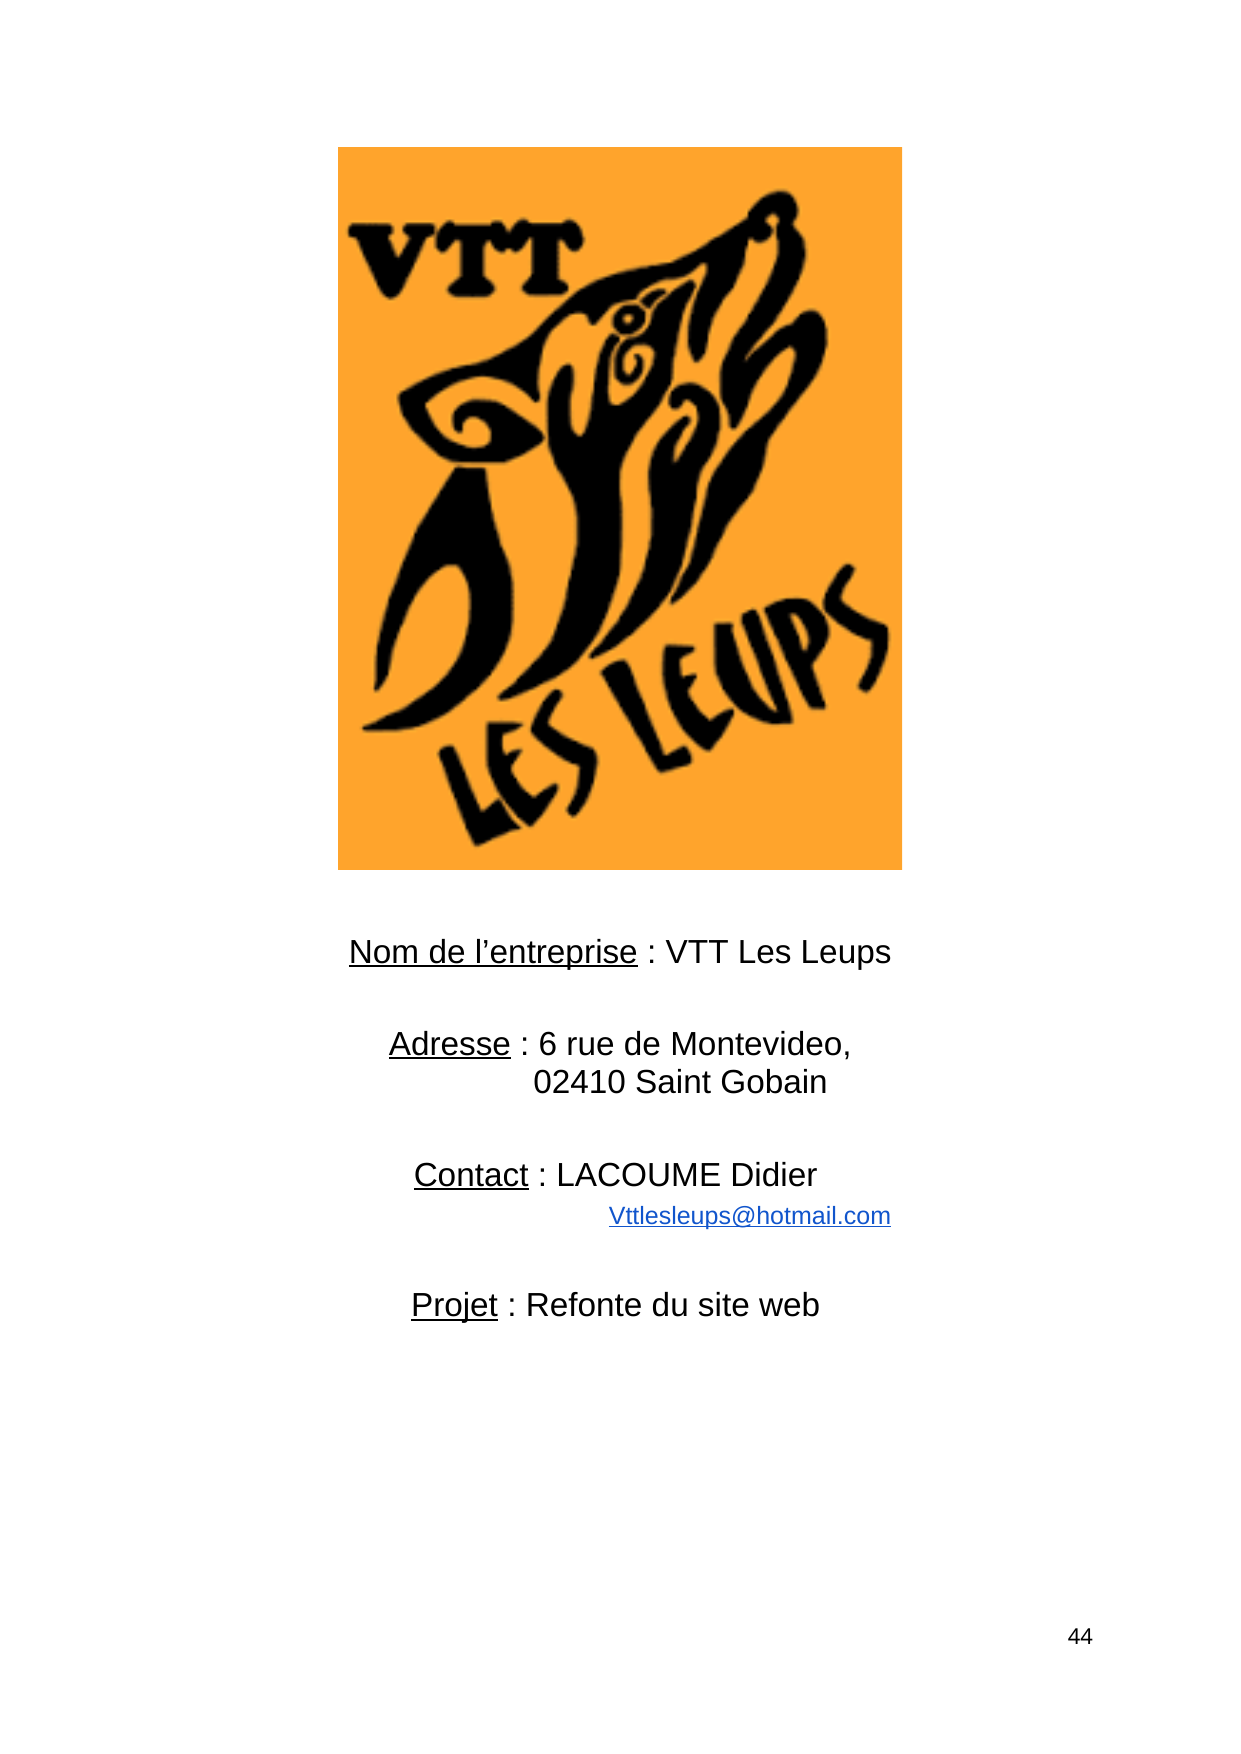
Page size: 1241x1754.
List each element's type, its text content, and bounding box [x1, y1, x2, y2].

text Vttlesleups@hotmail.com [148, 1193, 1093, 1232]
picture [338, 147, 903, 870]
text 02410 Saint Gobain [148, 1062, 1093, 1101]
text Nom de l’entreprise : VTT Les Leups [148, 932, 1093, 970]
text Projet : Refonte du site web [148, 1285, 1093, 1324]
text Adresse : 6 rue de Montevideo, [148, 1024, 1093, 1062]
text Contact : LACOUME Didier [148, 1155, 1093, 1193]
